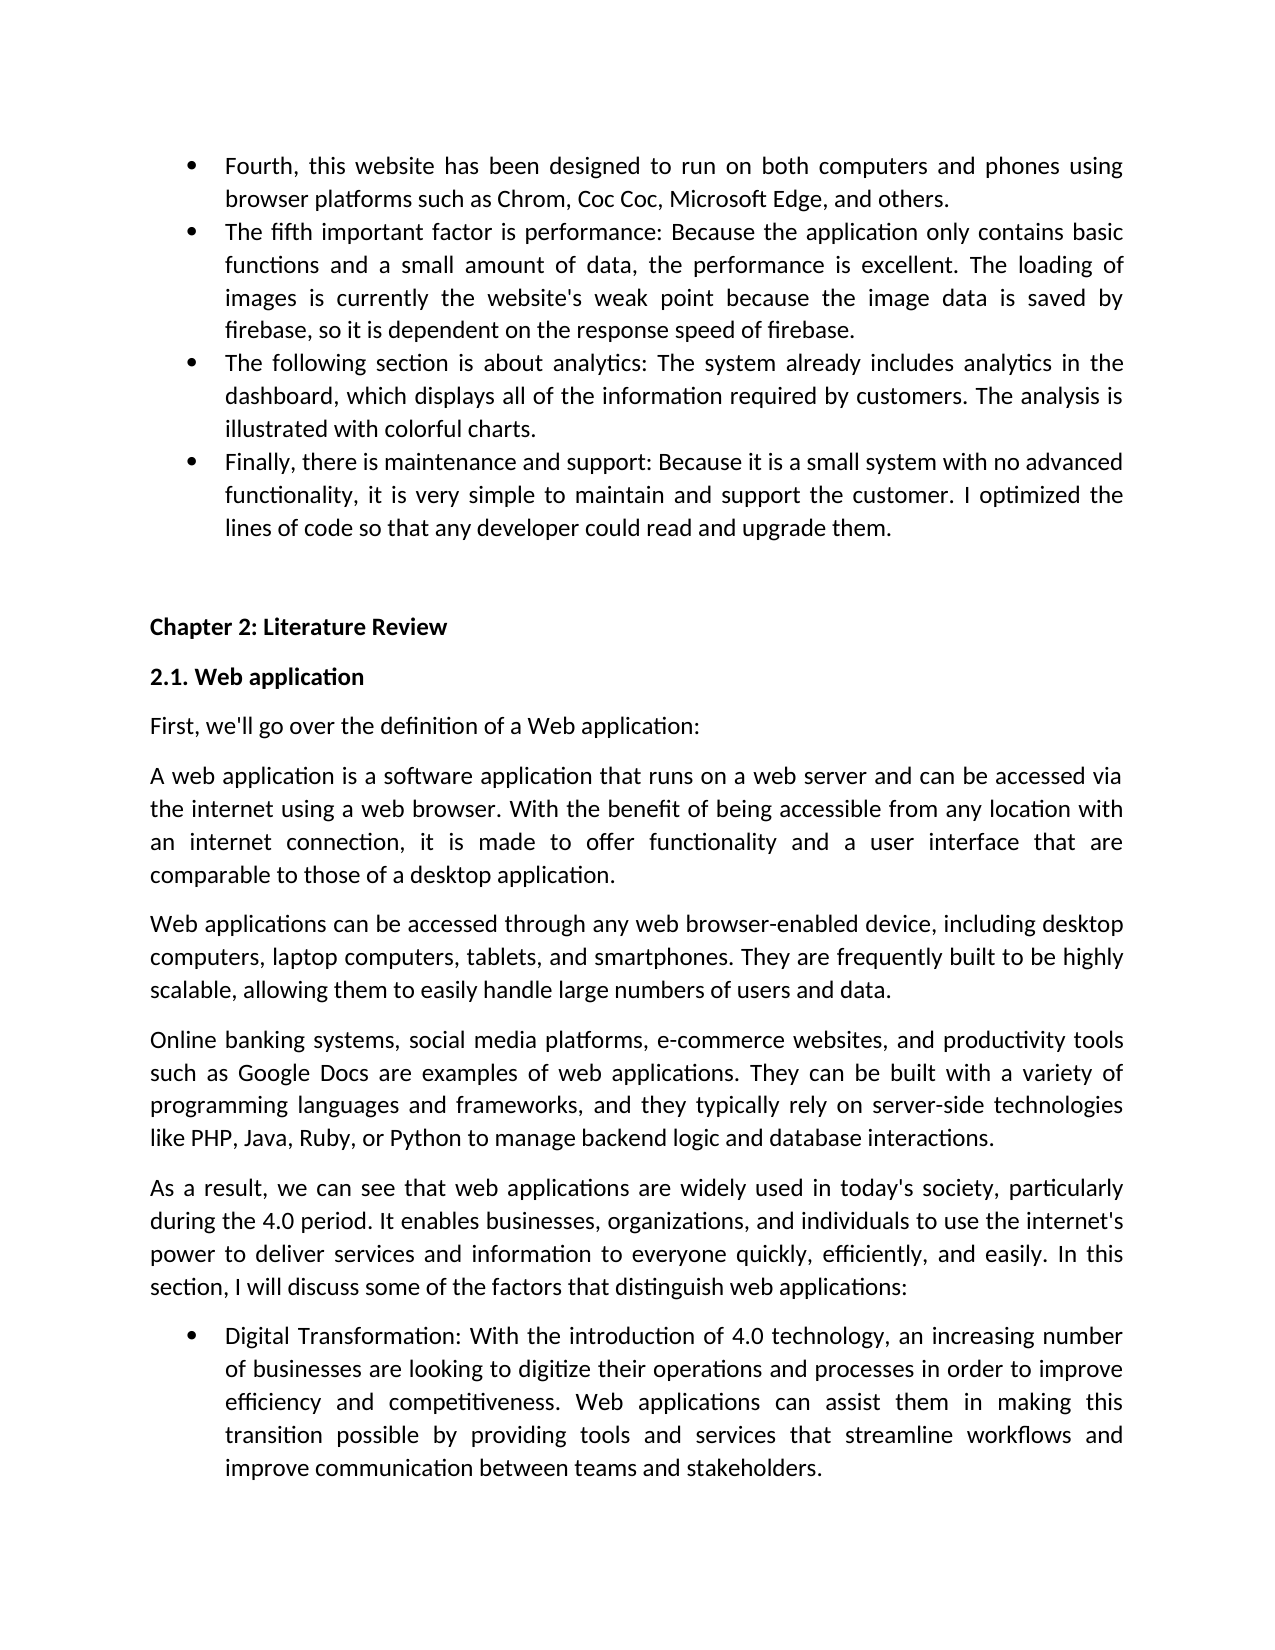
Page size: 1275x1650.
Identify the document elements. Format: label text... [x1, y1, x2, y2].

list The fifth important factor is performance: Because the application only contains basic functions and a small amount of data, the performance is excellent. The loading of images is currently the website's weak point because the image data is saved by firebase, so it is dependent on the response speed of firebase. [187, 216, 1125, 345]
text A web application is a software application that runs on a web server and can be accessed via the internet using a web browser. With the benefit of being accessible from any location with an internet connection, it is made to offer functionality and a user interface that are comparable to those of a desktop application. [150, 760, 1125, 889]
text 2.1. Web application [150, 661, 1125, 691]
text Web applications can be accessed through any web browser-enabled device, including desktop computers, laptop computers, tablets, and smartphones. They are frequently built to be highly scalable, allowing them to easily handle large numbers of users and data. [150, 908, 1125, 1005]
text As a result, we can see that web applications are widely used in today's society, particularly during the 4.0 period. It enables businesses, organizations, and individuals to use the internet's power to deliver services and information to everyone quickly, efficiently, and easily. In this section, I will discuss some of the factors that distinguish web applications: [150, 1172, 1125, 1301]
list Digital Transformation: With the introduction of 4.0 technology, an increasing number of businesses are looking to digitize their operations and processes in order to improve efficiency and competitiveness. Web applications can assist them in making this transition possible by providing tools and services that streamline workflows and improve communication between teams and stakeholders. [187, 1320, 1125, 1483]
text First, we'll go over the definition of a Web application: [150, 710, 1125, 741]
list Fourth, this website has been designed to run on both computers and phones using browser platforms such as Chrom, Coc Coc, Microsoft Edge, and others. [187, 150, 1125, 213]
text Online banking systems, social media platforms, e-commerce websites, and productivity tools such as Google Docs are examples of web applications. They can be built with a variety of programming languages and frameworks, and they typically rely on server-side technologies like PHP, Java, Ruby, or Python to manage backend logic and database interactions. [150, 1024, 1125, 1153]
list Finally, there is maintenance and support: Because it is a small system with no advanced functionality, it is very simple to maintain and support the customer. I optimized the lines of code so that any developer could read and upgrade them. [187, 446, 1125, 543]
text Chapter 2: Literature Review [150, 611, 1125, 642]
list The following section is about analytics: The system already includes analytics in the dashboard, which displays all of the information required by customers. The analysis is illustrated with colorful charts. [187, 347, 1125, 444]
